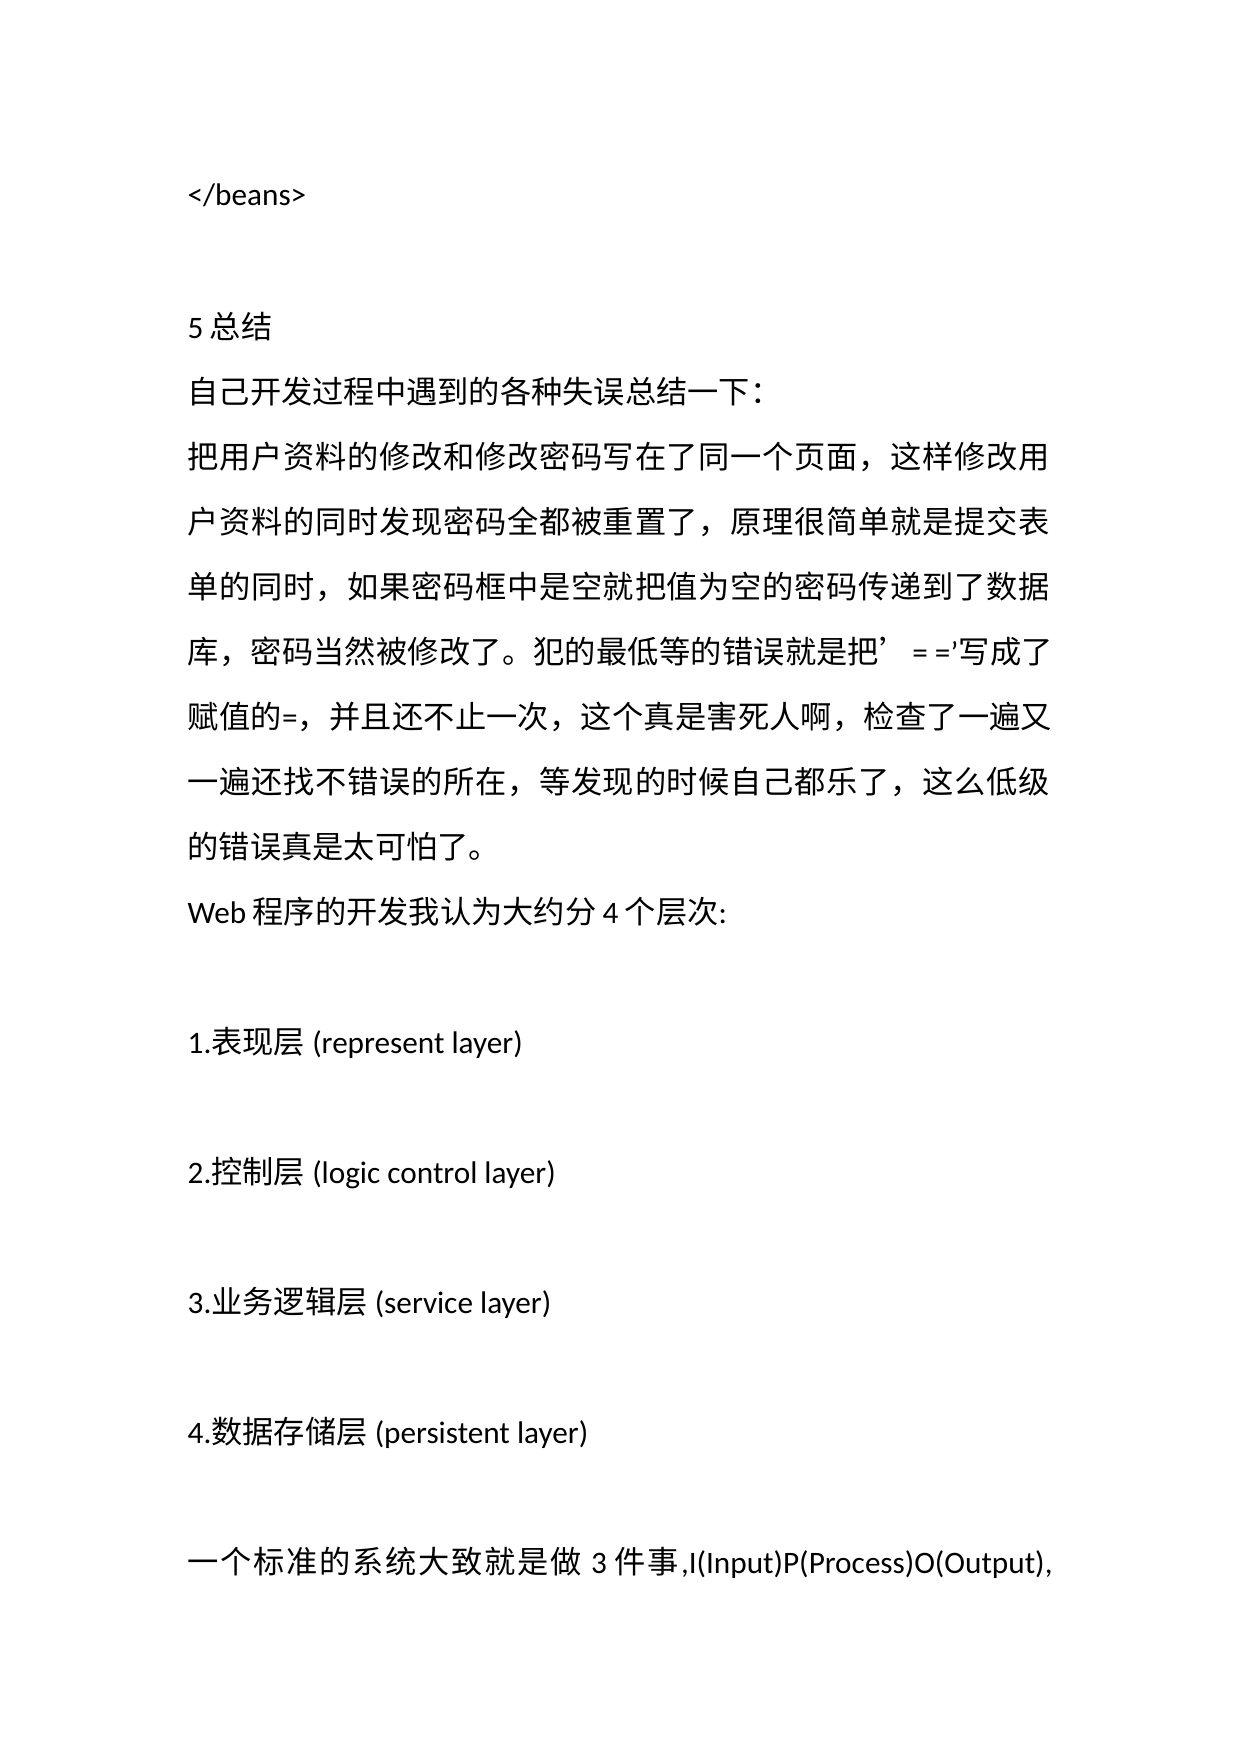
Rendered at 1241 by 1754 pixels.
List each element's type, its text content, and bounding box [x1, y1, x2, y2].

text Web程序的开发我认为大约分4个层次: [187, 877, 1053, 942]
text </beans> [187, 162, 1053, 227]
text 把用户资料的修改和修改密码写在了同一个页面，这样修改用户资料的同时发现密码全都被重置了，原理很简单就是提交表单的同时，如果密码框中是空就把值为空的密码传递到了数据库，密码当然被修改了。犯的最低等的错误就是把’= =’写成了赋值的=，并且还不止一次，这个真是害死人啊，检查了一遍又一遍还找不错误的所在，等发现的时候自己都乐了，这么低级的错误真是太可怕了。 [187, 422, 1053, 877]
text 1.表现层 (represent layer) [187, 1007, 1053, 1072]
text 5总结 [187, 292, 1053, 357]
text 2.控制层 (logic control layer) [187, 1137, 1053, 1202]
text 3.业务逻辑层 (service layer) [187, 1267, 1053, 1332]
text 4.数据存储层 (persistent layer) [187, 1397, 1053, 1462]
text 自己开发过程中遇到的各种失误总结一下： [187, 357, 1053, 422]
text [187, 1527, 1053, 1592]
